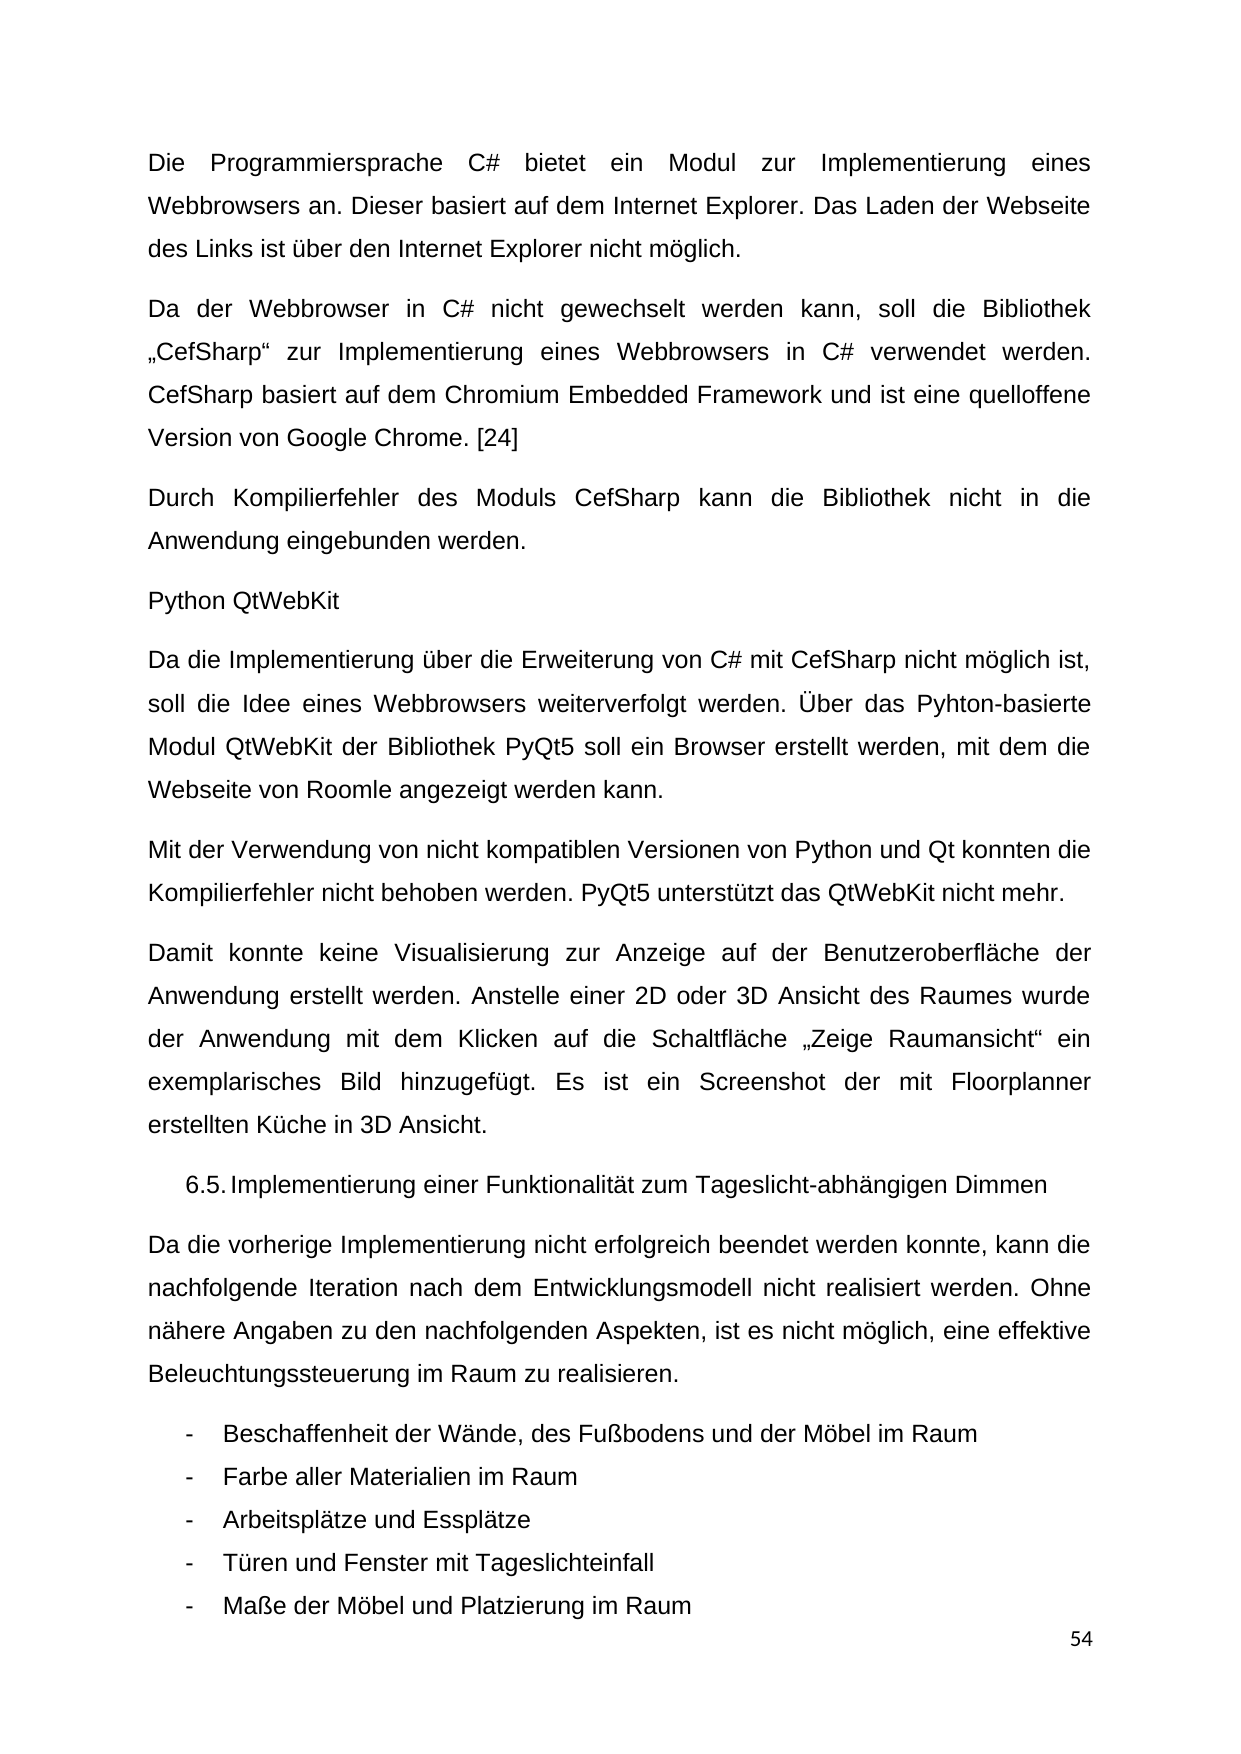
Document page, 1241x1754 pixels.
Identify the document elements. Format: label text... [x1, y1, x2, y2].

list Maße der Möbel und Platzierung im Raum [185, 1591, 1093, 1620]
text Da die Implementierung über die Erweiterung von C# mit CefSharp nicht möglich ist, soll die Idee eines Webbrowsers weiterverfolgt werden. Über das Pyhton-basierte Modul QtWebKit der Bibliothek PyQt5 soll ein Browser erstellt werden, mit dem die Webseite von Roomle angezeigt werden kann. [148, 646, 1093, 804]
text Durch Kompilierfehler des Moduls CefSharp kann die Bibliothek nicht in die Anwendung eingebunden werden. [148, 483, 1093, 555]
text Die Programmiersprache C# bietet ein Modul zur Implementierung eines Webbrowsers an. Dieser basiert auf dem Internet Explorer. Das Laden der Webseite des Links ist über den Internet Explorer nicht möglich. [148, 148, 1093, 263]
list Farbe aller Materialien im Raum [185, 1462, 1093, 1491]
subtitle Implementierung einer Funktionalität zum Tageslicht-abhängigen Dimmen [185, 1170, 1093, 1199]
list Beschaffenheit der Wände, des Fußbodens und der Möbel im Raum [185, 1419, 1093, 1448]
text Da der Webbrowser in C# nicht gewechselt werden kann, soll die Bibliothek „CefSharp“ zur Implementierung eines Webbrowsers in C# verwendet werden. CefSharp basiert auf dem Chromium Embedded Framework und ist eine quelloffene Version von Google Chrome. [24] [148, 294, 1093, 452]
text Damit konnte keine Visualisierung zur Anzeige auf der Benutzeroberfläche der Anwendung erstellt werden. Anstelle einer 2D oder 3D Ansicht des Raumes wurde der Anwendung mit dem Klicken auf die Schaltfläche „Zeige Raumansicht“ ein exemplarisches Bild hinzugefügt. Es ist ein Screenshot der mit Floorplanner erstellten Küche in 3D Ansicht. [148, 938, 1093, 1139]
list Türen und Fenster mit Tageslichteinfall [185, 1548, 1093, 1577]
text Da die vorherige Implementierung nicht erfolgreich beendet werden konnte, kann die nachfolgende Iteration nach dem Entwicklungsmodell nicht realisiert werden. Ohne nähere Angaben zu den nachfolgenden Aspekten, ist es nicht möglich, eine effektive Beleuchtungssteuerung im Raum zu realisieren. [148, 1230, 1093, 1388]
text Mit der Verwendung von nicht kompatiblen Versionen von Python und Qt konnten die Kompilierfehler nicht behoben werden. PyQt5 unterstützt das QtWebKit nicht mehr. [148, 835, 1093, 907]
list Arbeitsplätze und Essplätze [185, 1505, 1093, 1534]
text Python QtWebKit [148, 586, 1093, 614]
